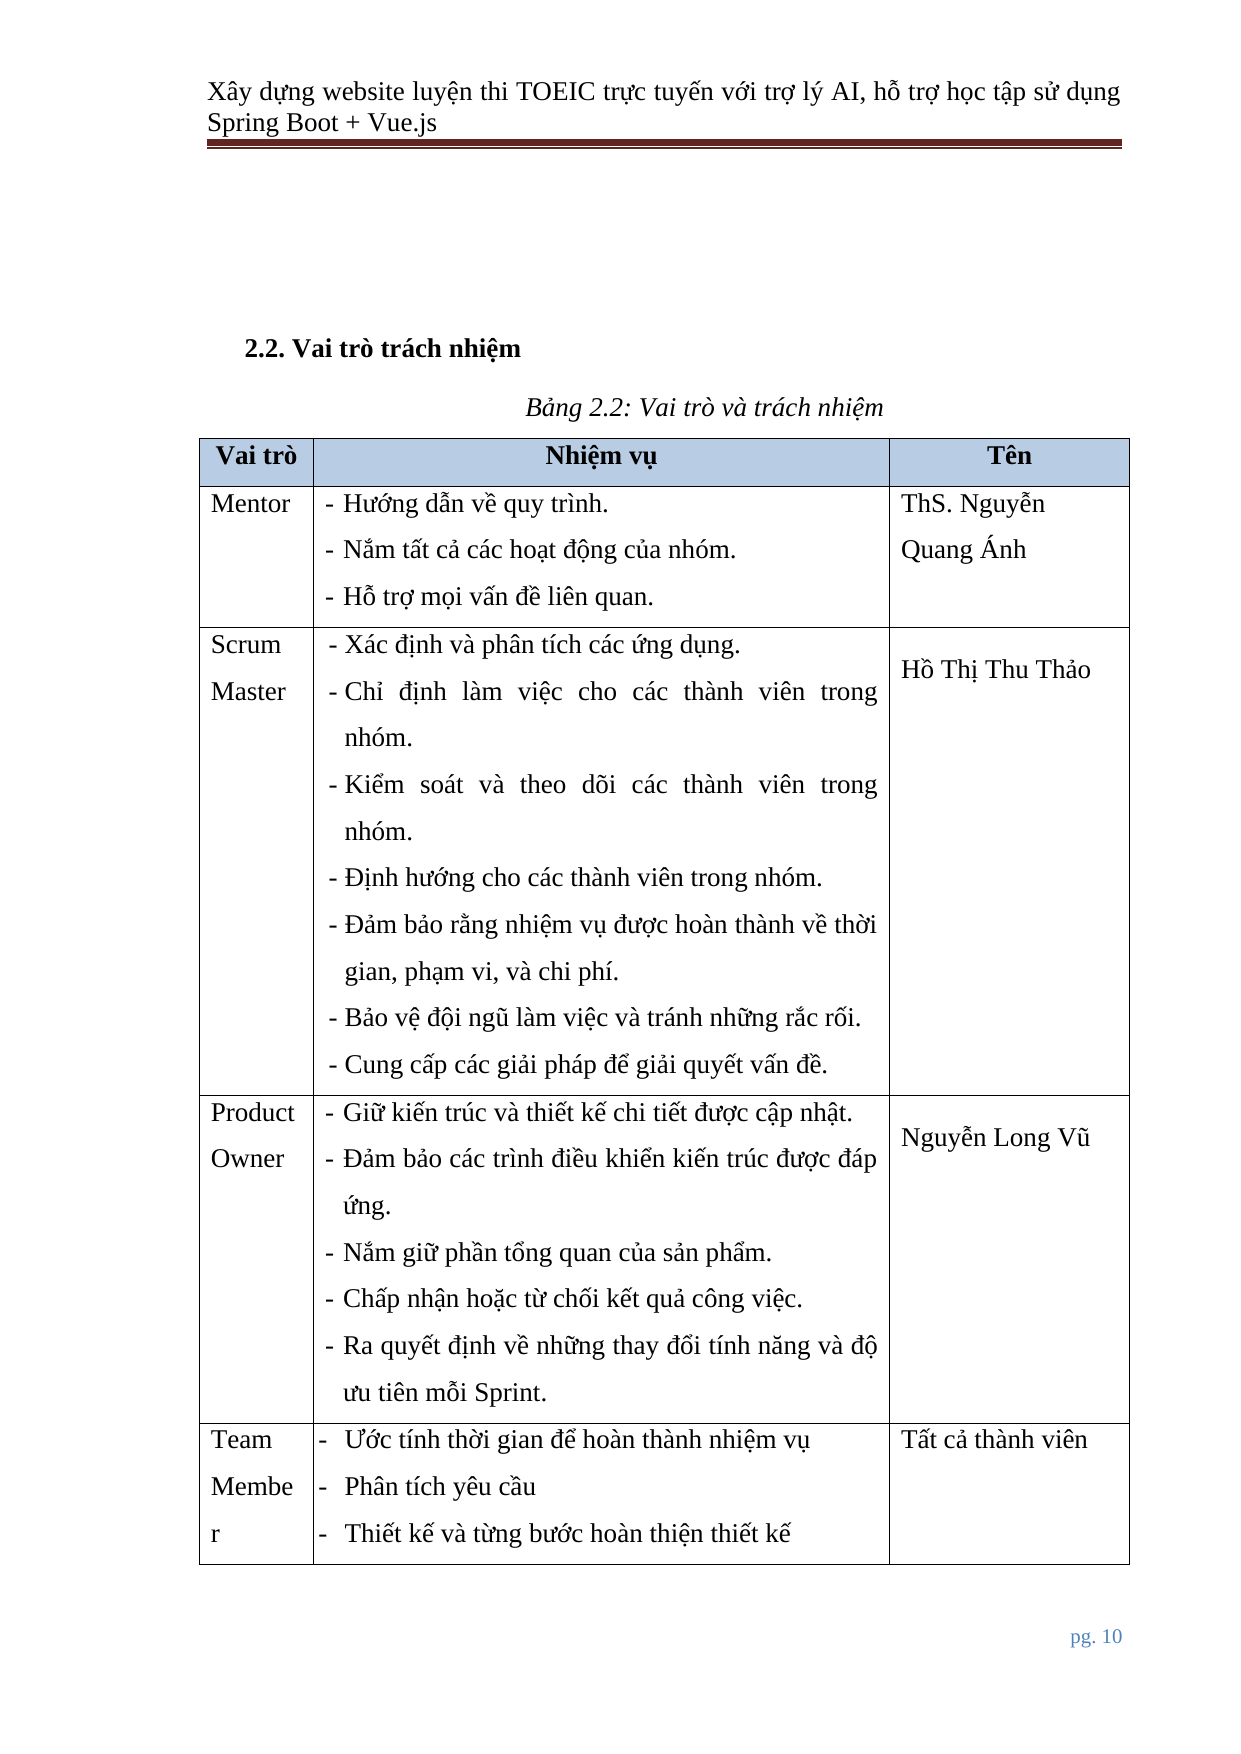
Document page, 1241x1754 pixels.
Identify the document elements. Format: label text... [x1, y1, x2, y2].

table_cell Team Member [200, 1424, 313, 1563]
table_header Vai trò [200, 439, 313, 486]
table_header Tên [890, 439, 1129, 486]
table_cell Scrum Master [200, 628, 313, 1095]
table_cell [314, 1424, 889, 1563]
table_cell Tất cả thành viên [890, 1424, 1129, 1563]
table_cell Product Owner [200, 1096, 313, 1422]
table_cell Hướng dẫn về quy trình. Nắm tất cả các hoạt động của nhóm. Hỗ trợ mọi vấn đề liên quan. [314, 487, 889, 627]
table_cell Giữ kiến trúc và thiết kế chi tiết được cập nhật. Đảm bảo các trình điều khiển kiến trúc được đáp ứng. Nắm giữ phần tổng quan của sản phẩm. Chấp nhận hoặc từ chối kết quả công việc. Ra quyết định về những thay đổi tính năng và độ ưu tiên mỗi Sprint. [314, 1096, 889, 1422]
table_cell ThS. Nguyễn Quang Ánh [890, 487, 1129, 627]
text Bảng 2.2: Vai trò và trách nhiệm [289, 392, 1122, 423]
table_cell Mentor [200, 487, 313, 627]
table_cell Nguyễn Long Vũ [890, 1096, 1129, 1422]
table_cell Xác định và phân tích các ứng dụng. Chỉ định làm việc cho các thành viên trong nhóm. Kiểm soát và theo dõi các thành viên trong nhóm. Định hướng cho các thành viên trong nhóm. Đảm bảo rằng nhiệm vụ được hoàn thành về thời gian, phạm vi, và chi phí. Bảo vệ đội ngũ làm việc và tránh những rắc rối. Cung cấp các giải pháp để giải quyết vấn đề. [314, 628, 889, 1095]
table_header Nhiệm vụ [314, 439, 889, 486]
subtitle Vai trò trách nhiệm [244, 332, 1122, 363]
table_cell Hồ Thị Thu Thảo [890, 628, 1129, 1095]
